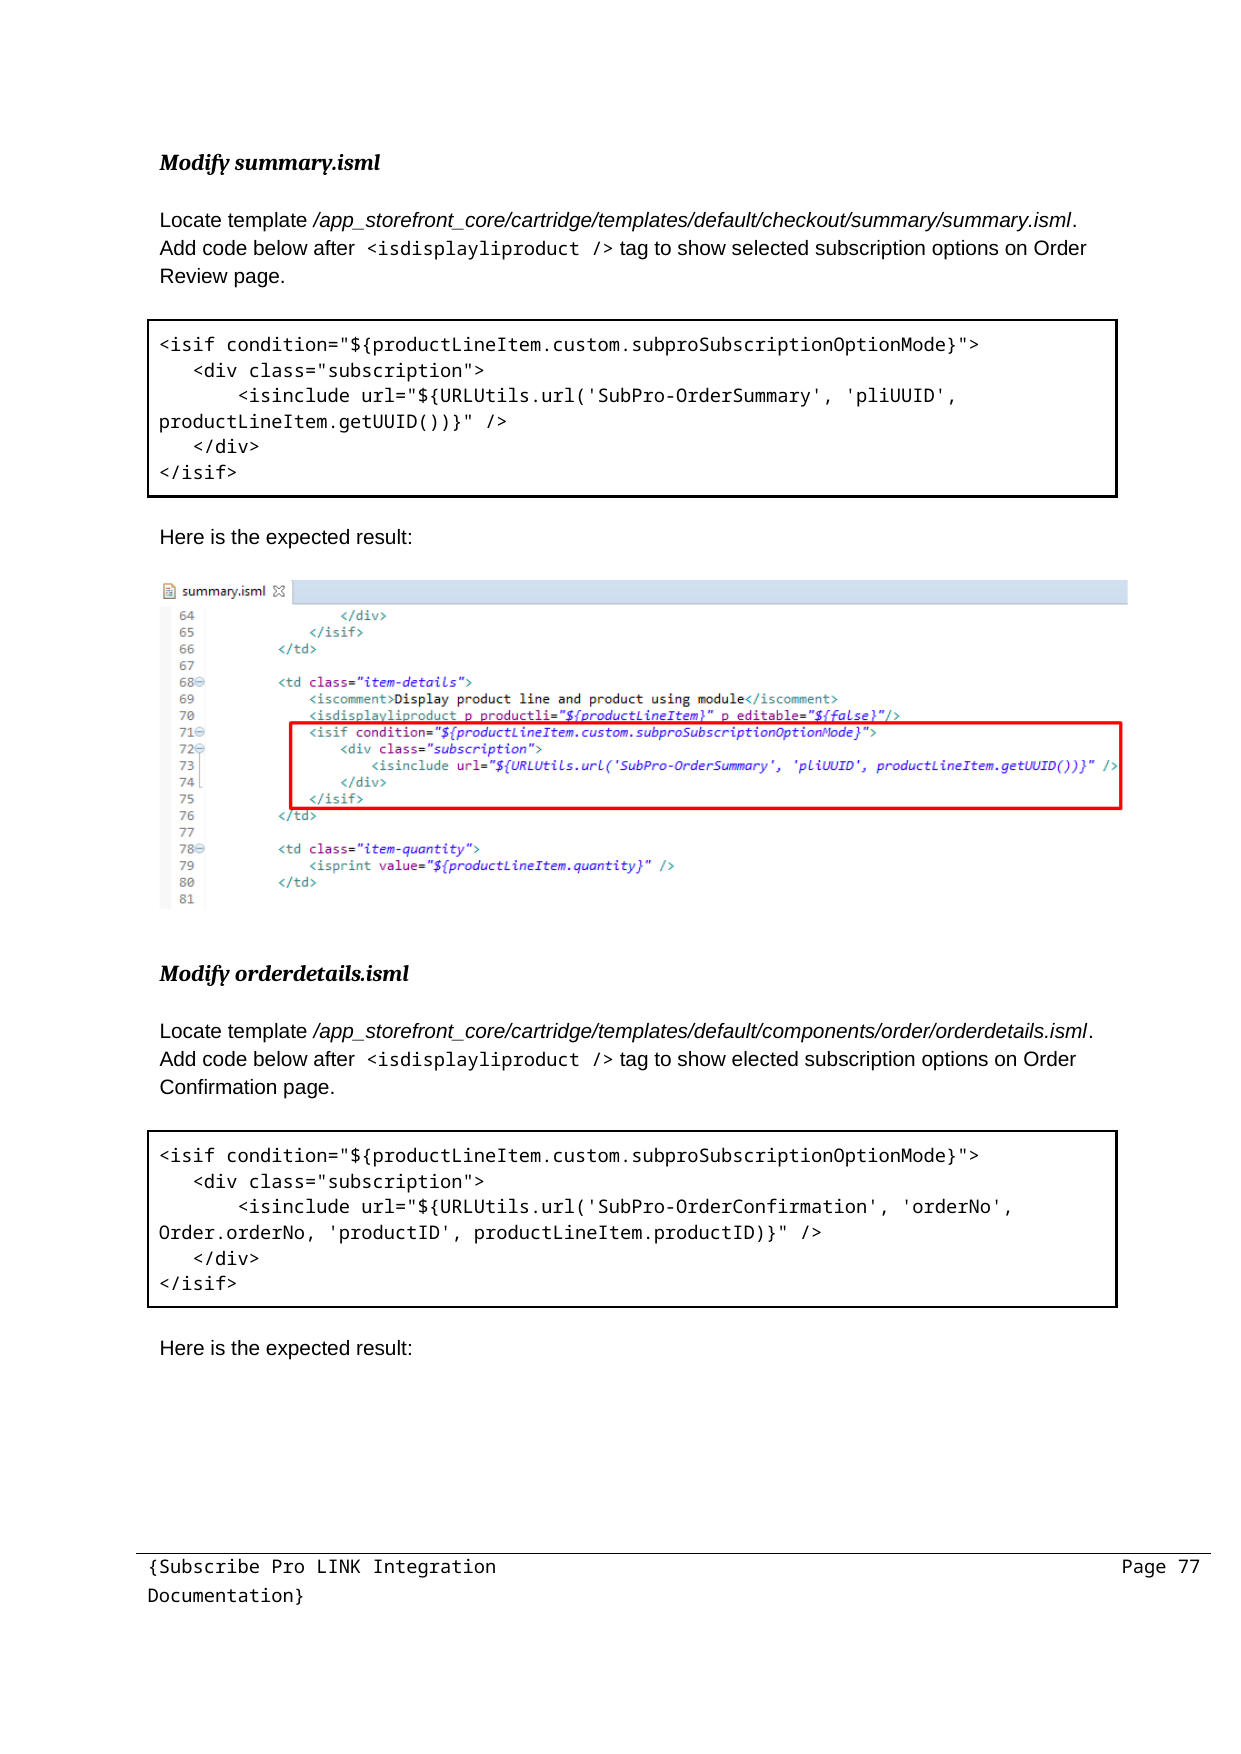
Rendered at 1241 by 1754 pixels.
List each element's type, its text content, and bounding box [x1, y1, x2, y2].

picture [159, 580, 1128, 909]
text Locate template /app_storefront_core/cartridge/templates/default/components/order/orderdetails.isml. [159, 1019, 1128, 1043]
text Add code below after <isdisplayliproduct /> tag to show elected subscription options on Order Confirmation page. [159, 1046, 1128, 1099]
text Locate template /app_storefront_core/cartridge/templates/default/checkout/summary/summary.isml. [159, 208, 1128, 232]
table_header <isif condition="${productLineItem.custom.subproSubscriptionOptionMode}"> <div class="subscription"> <isinclude url="${URLUtils.url('SubPro-OrderSummary', 'pliUUID', productLineItem.getUUID())}" /> </div> </isif> [149, 321, 1115, 495]
subtitle Modify summary.isml [159, 150, 1128, 176]
subtitle Modify orderdetails.isml [159, 961, 1128, 987]
text Add code below after <isdisplayliproduct /> tag to show selected subscription options on Order Review page. [159, 235, 1128, 288]
table_header <isif condition="${productLineItem.custom.subproSubscriptionOptionMode}"> <div class="subscription"> <isinclude url="${URLUtils.url('SubPro-OrderConfirmation', 'orderNo', Order.orderNo, 'productID', productLineItem.productID)}" /> </div> </isif> [149, 1132, 1115, 1306]
text Here is the expected result: [159, 525, 1128, 549]
text Here is the expected result: [159, 1336, 1128, 1360]
